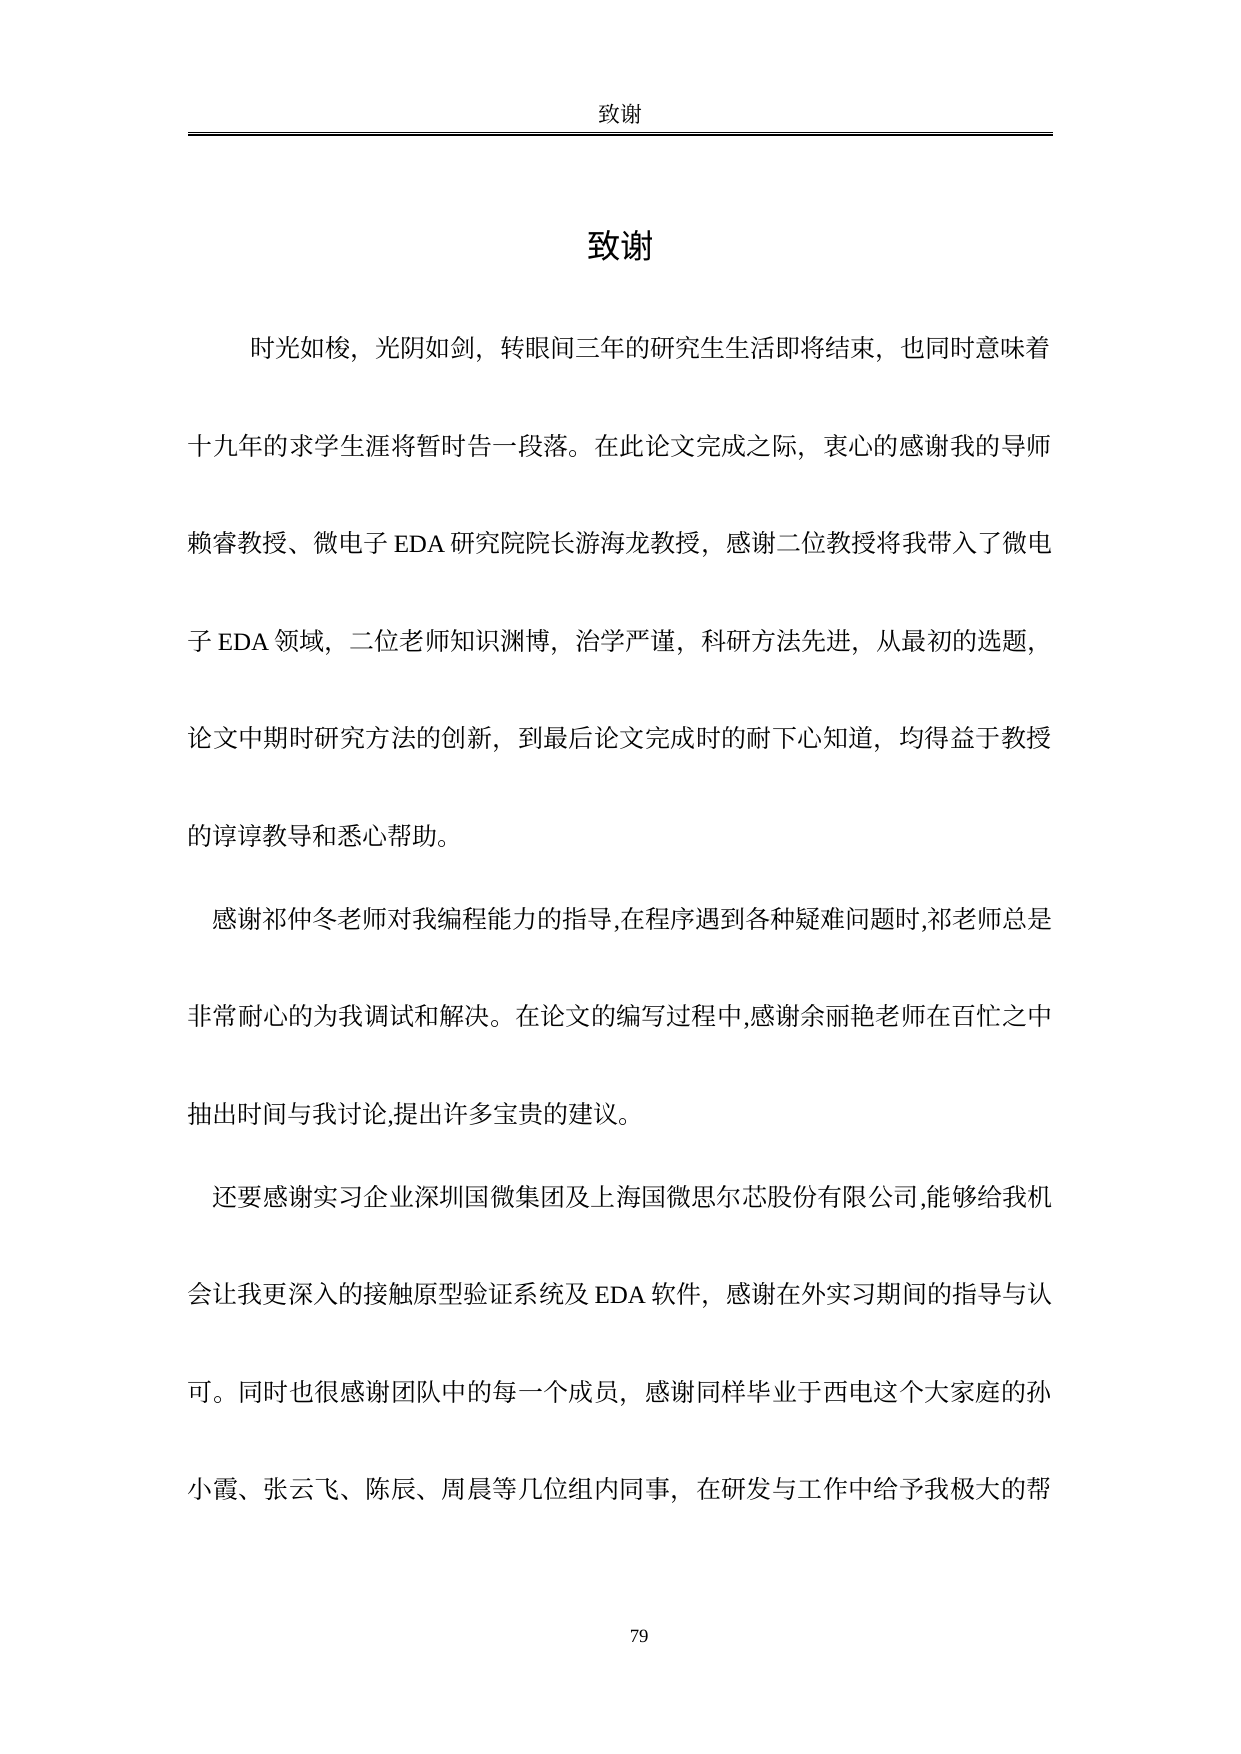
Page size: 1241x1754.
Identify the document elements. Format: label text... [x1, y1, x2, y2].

text 致谢 [187, 212, 1053, 277]
text 时光如梭，光阴如剑，转眼间三年的研究生生活即将结束，也同时意味着十九年的求学生涯将暂时告一段落。在此论文完成之际，衷心的感谢我的导师赖睿教授、微电子EDA研究院院长游海龙教授，感谢二位教授将我带入了微电子EDA领域，二位老师知识渊博，治学严谨，科研方法先进，从最初的选题，论文中期时研究方法的创新，到最后论文完成时的耐下心知道，均得益于教授的谆谆教导和悉心帮助。 [187, 314, 1053, 867]
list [187, 1163, 1053, 1520]
list 感谢祁仲冬老师对我编程能力的指导,在程序遇到各种疑难问题时,祁老师总是非常耐心的为我调试和解决。在论文的编写过程中,感谢余丽艳老师在百忙之中抽出时间与我讨论,提出许多宝贵的建议。 [187, 885, 1053, 1145]
